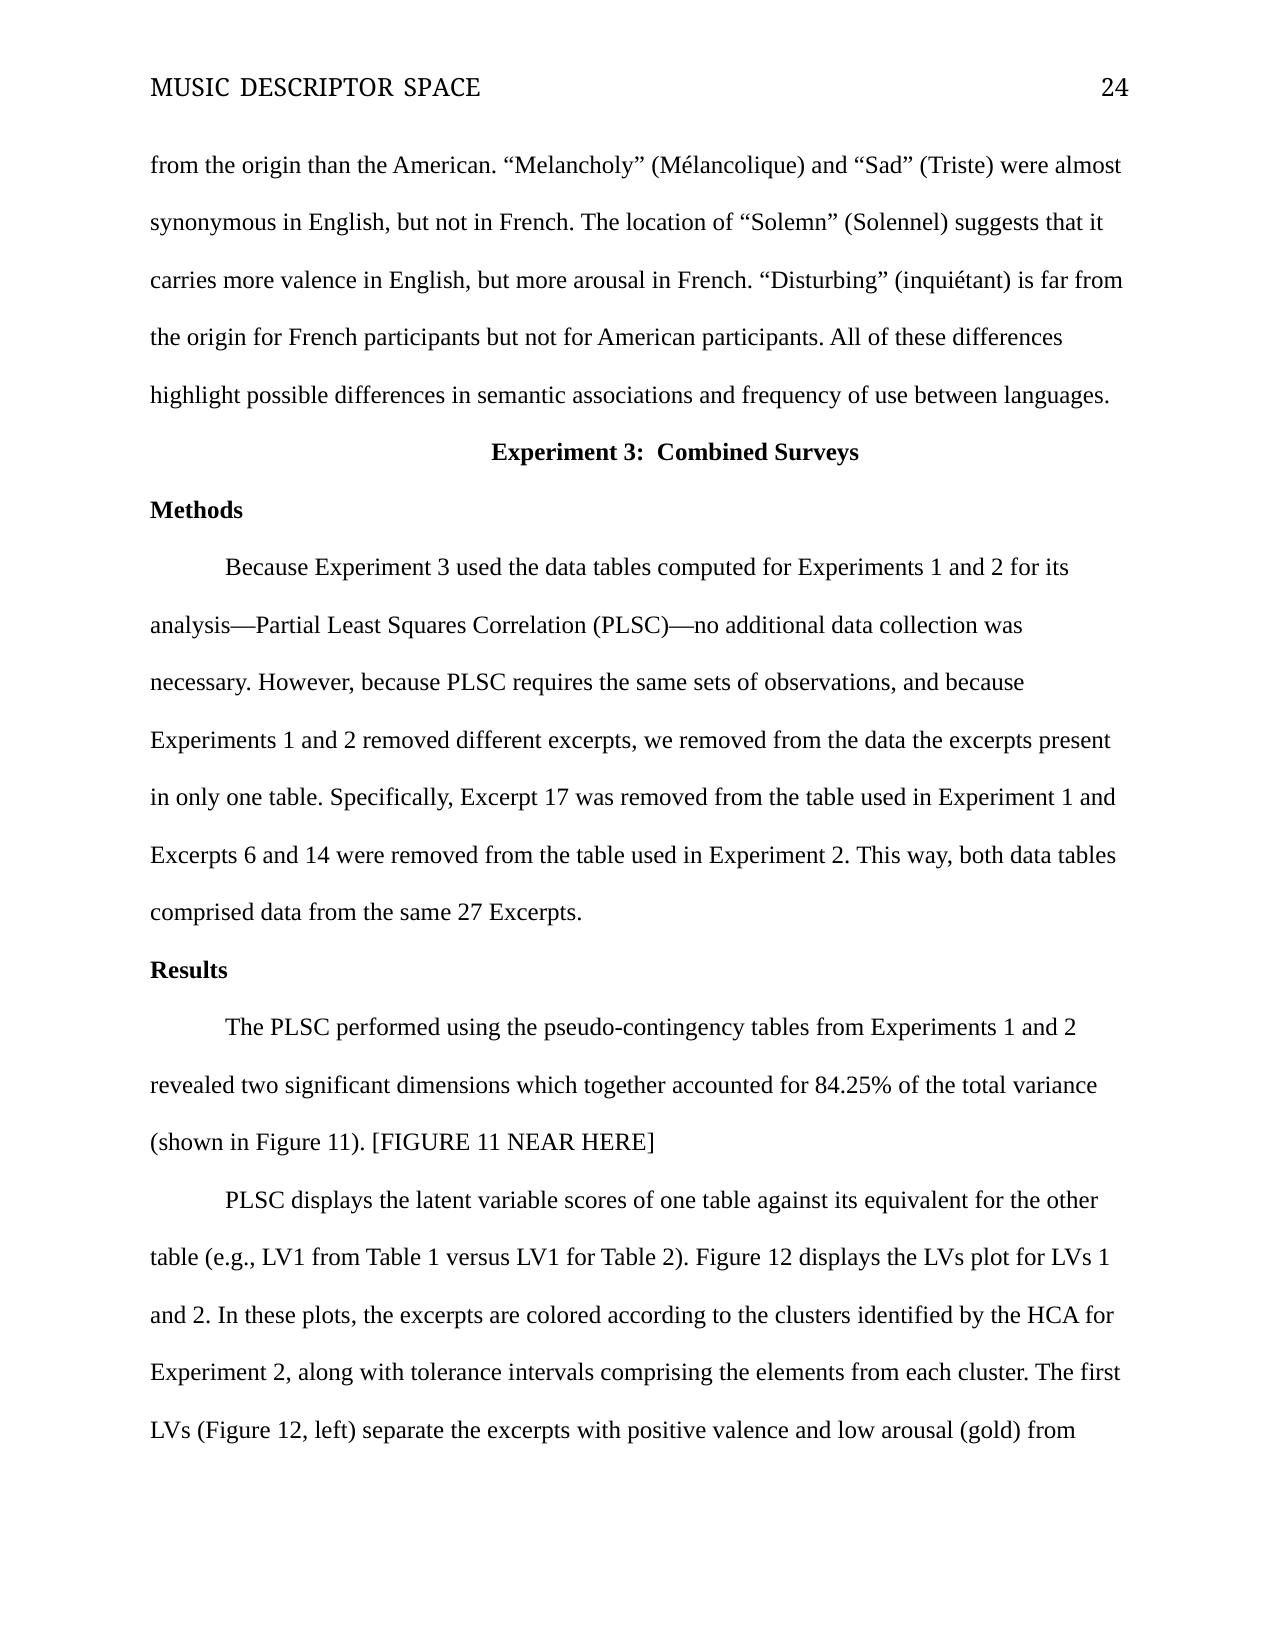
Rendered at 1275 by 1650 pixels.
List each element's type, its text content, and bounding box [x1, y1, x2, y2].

text Methods [150, 495, 1125, 524]
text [150, 1185, 1125, 1444]
text The PLSC performed using the pseudo-contingency tables from Experiments 1 and 2 revealed two significant dimensions which together accounted for 84.25% of the total variance (shown in Figure 11). [FIGURE 11 NEAR HERE] [150, 1012, 1125, 1156]
text Because Experiment 3 used the data tables computed for Experiments 1 and 2 for its analysis—Partial Least Squares Correlation (PLSC)—no additional data collection was necessary. However, because PLSC requires the same sets of observations, and because Experiments 1 and 2 removed different excerpts, we removed from the data the excerpts present in only one table. Specifically, Excerpt 17 was removed from the table used in Experiment 1 and Excerpts 6 and 14 were removed from the table used in Experiment 2. This way, both data tables comprised data from the same 27 Excerpts. [150, 552, 1125, 926]
subtitle Results [150, 955, 1125, 984]
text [150, 150, 1125, 409]
subtitle Experiment 3: Combined Surveys [150, 437, 1125, 466]
